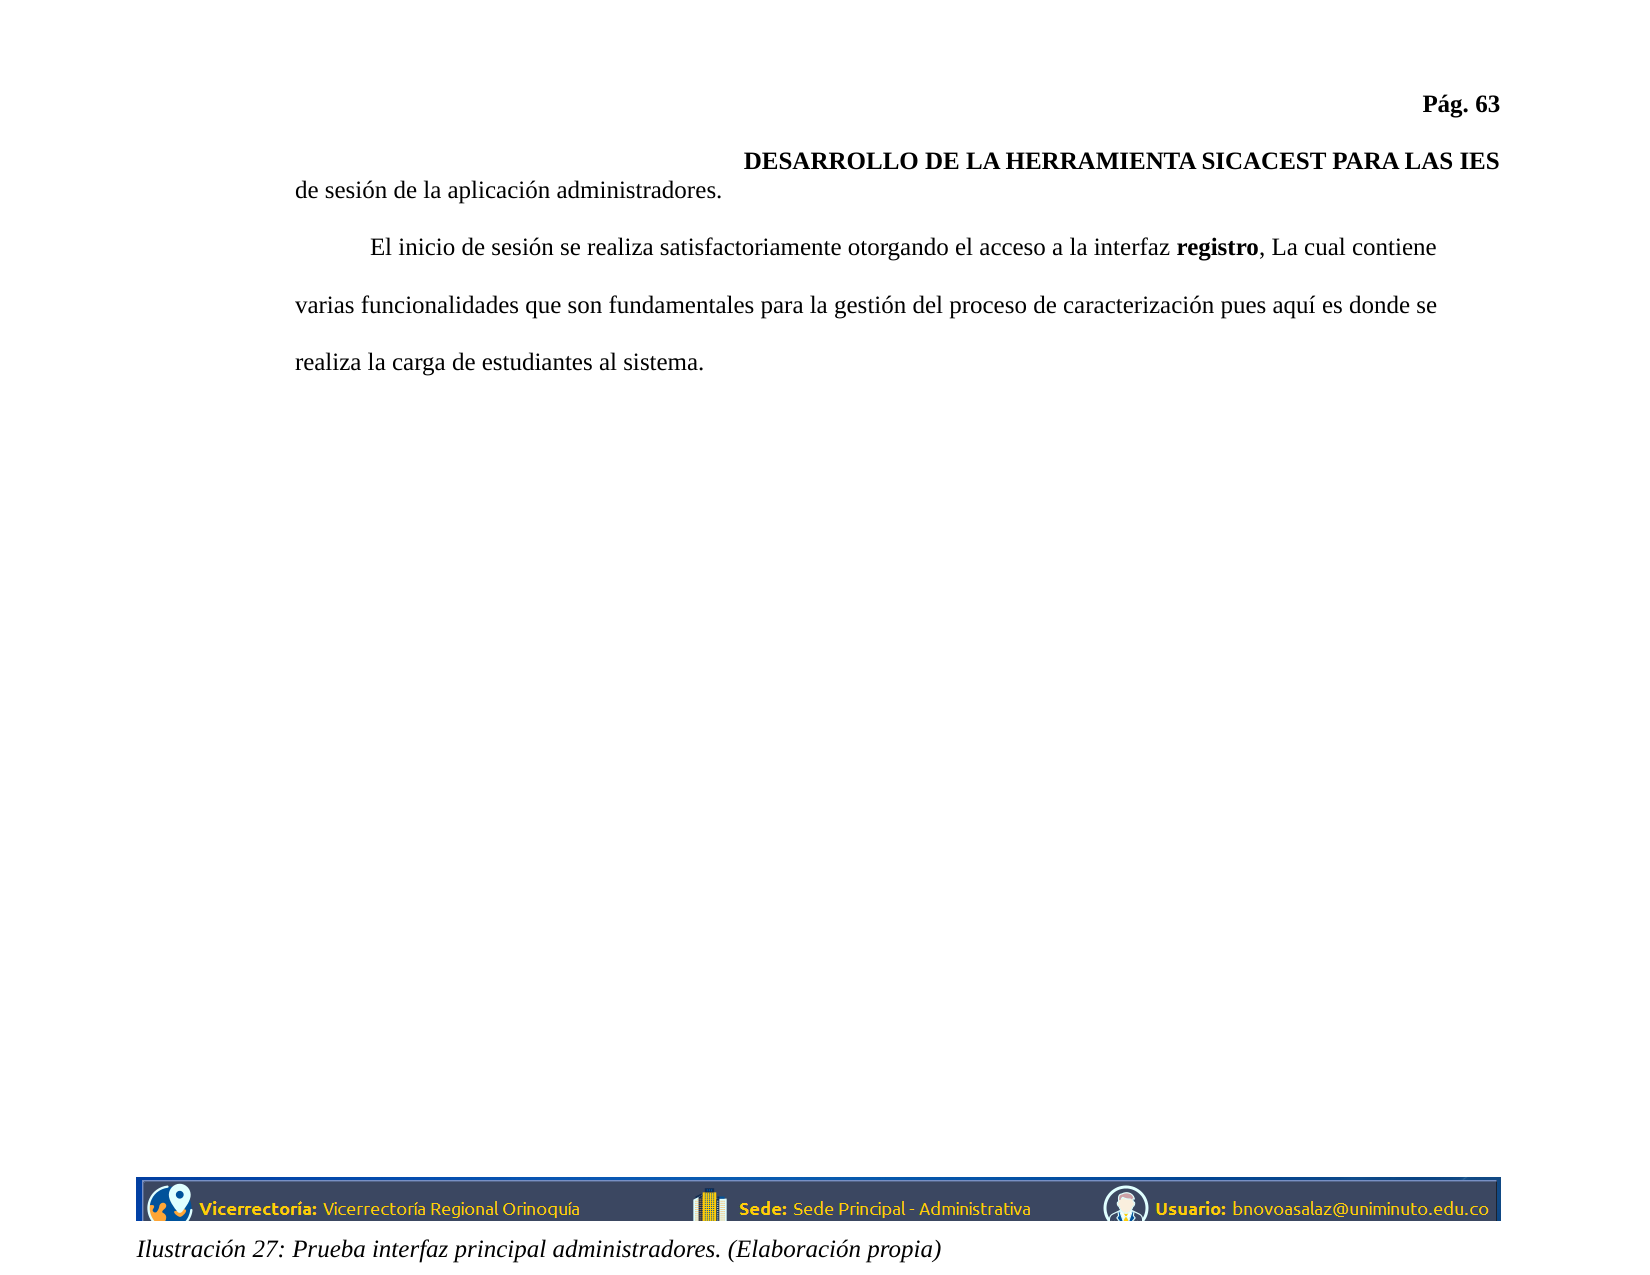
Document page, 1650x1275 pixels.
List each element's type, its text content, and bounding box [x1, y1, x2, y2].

text El inicio de sesión se realiza satisfactoriamente otorgando el acceso a la interfaz registro, La cual contiene varias funcionalidades que son fundamentales para la gestión del proceso de caracterización pues aquí es donde se realiza la carga de estudiantes al sistema. [295, 232, 1500, 376]
picture [136, 1177, 1501, 1221]
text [295, 175, 1500, 204]
